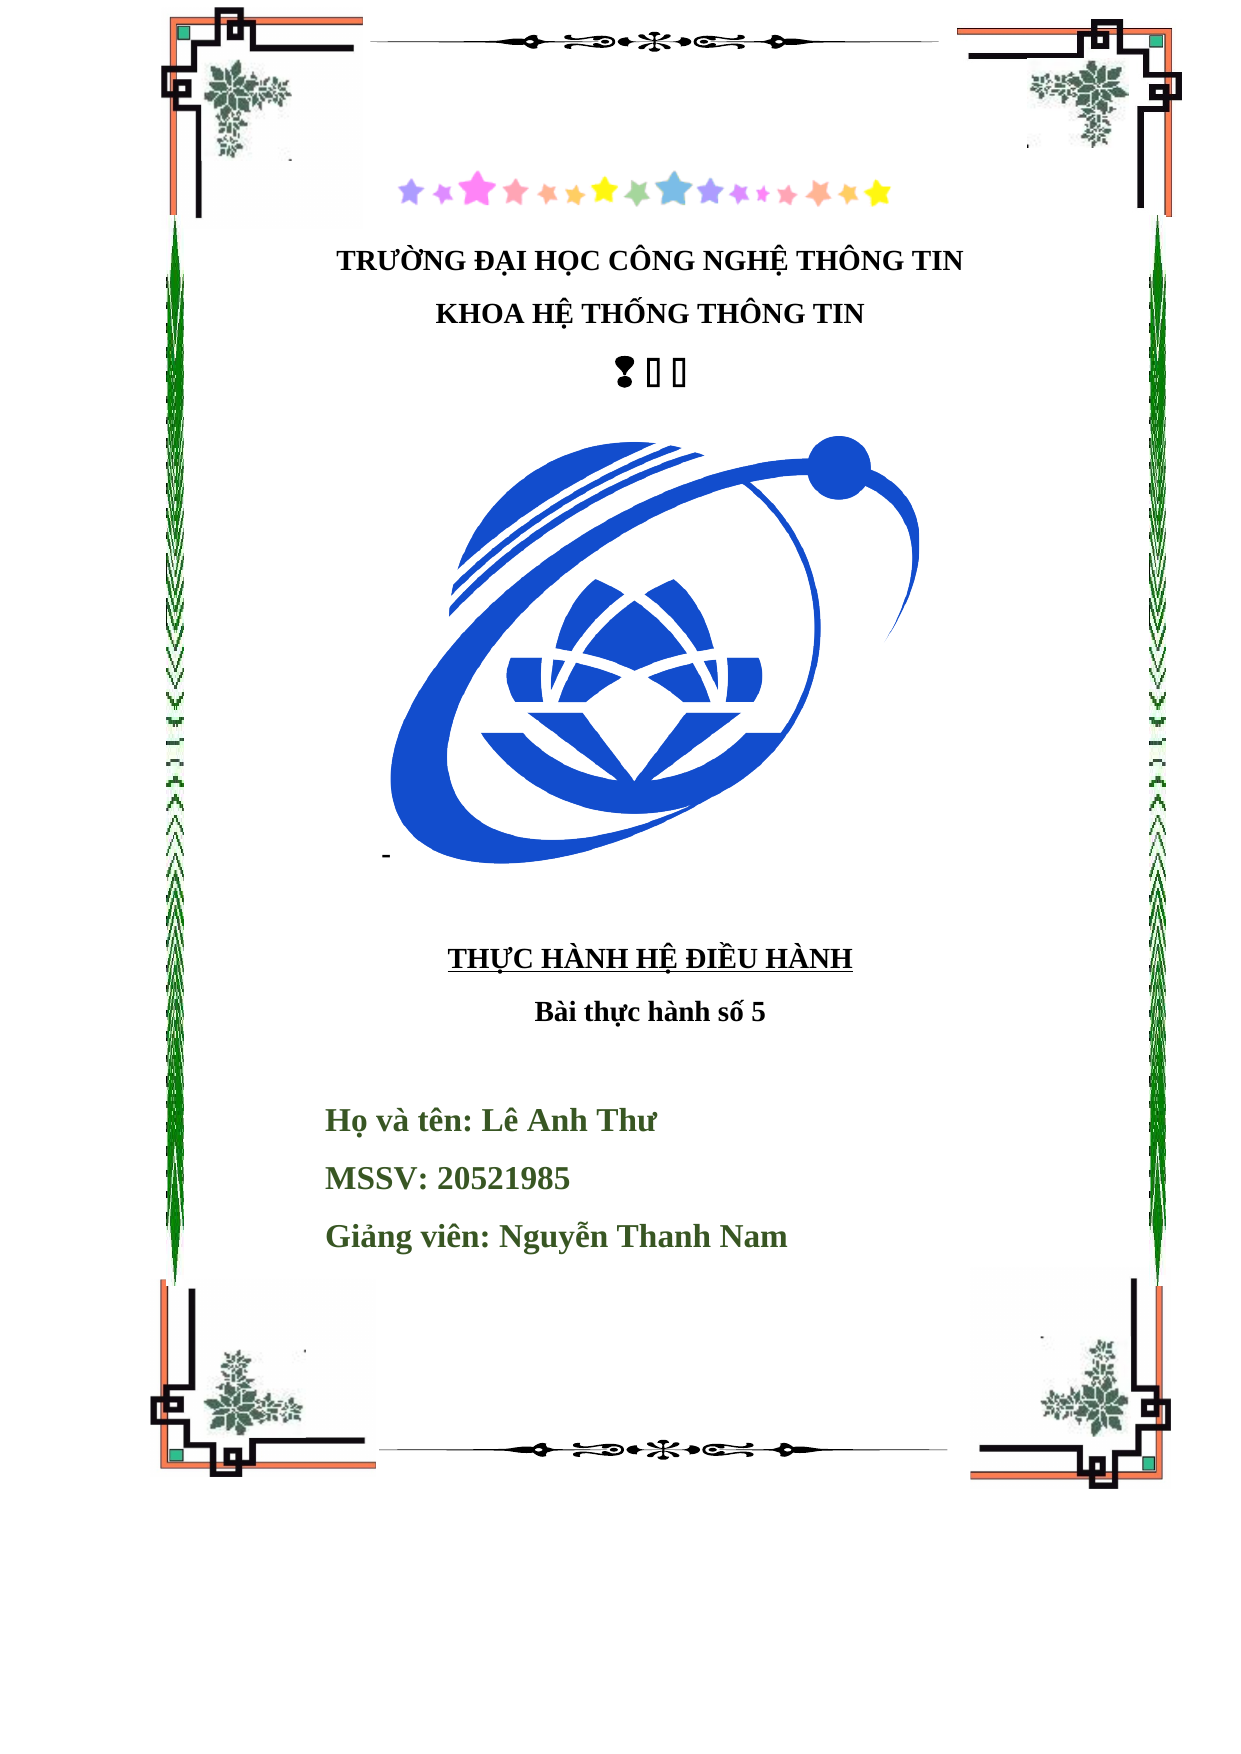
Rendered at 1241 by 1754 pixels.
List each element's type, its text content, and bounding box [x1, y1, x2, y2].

text THỰC HÀNH HỆ ĐIỀU HÀNH [207, 942, 1093, 975]
text MSSV: 20521985 [325, 1158, 1093, 1196]
picture [957, 19, 1182, 1488]
picture [151, 8, 376, 1477]
text KHOA HỆ THỐNG THÔNG TIN [207, 296, 1093, 330]
text Bài thực hành số 5 [207, 994, 1093, 1028]
picture [390, 436, 920, 864]
text TRƯỜNG ĐẠI HỌC CÔNG NGHỆ THÔNG TIN [207, 243, 1093, 277]
text Họ và tên: Lê Anh Thư [325, 1100, 1093, 1138]
text Giảng viên: Nguyễn Thanh Nam [325, 1216, 1093, 1254]
picture [390, 169, 893, 209]
